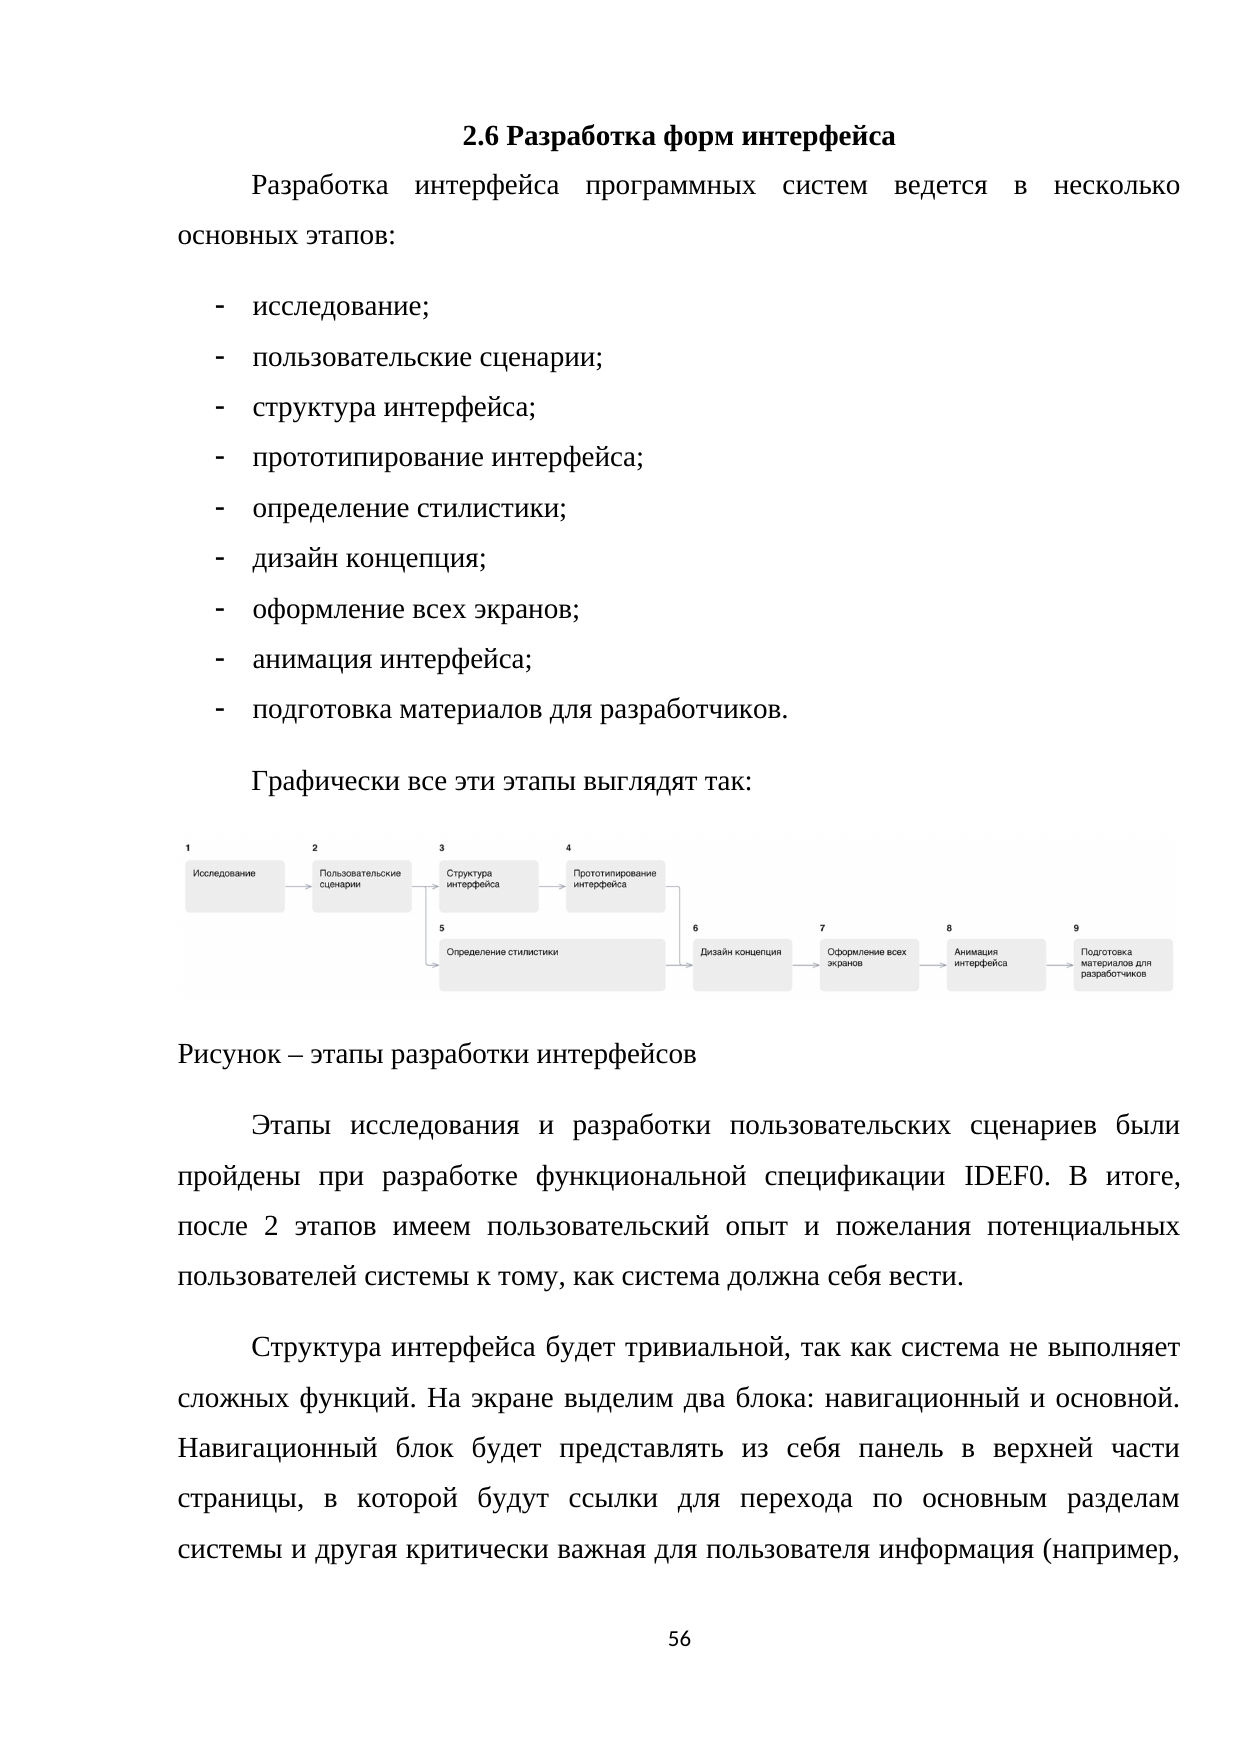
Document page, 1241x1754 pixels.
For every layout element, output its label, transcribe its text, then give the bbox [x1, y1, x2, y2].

text Этапы исследования и разработки пользовательских сценариев были пройдены при разработке функциональной спецификации IDEF0. В итоге, после 2 этапов имеем пользовательский опыт и пожелания потенциальных пользователей системы к тому, как система должна себя вести. [177, 1107, 1181, 1292]
list анимация интерфейса; [215, 641, 1181, 675]
list дизайн концепция; [215, 540, 1181, 574]
list подготовка материалов для разработчиков. [215, 692, 1181, 725]
text Разработка интерфейса программных систем ведется в несколько основных этапов: [177, 167, 1181, 251]
list оформление всех экранов; [215, 591, 1181, 624]
list прототипирование интерфейса; [215, 439, 1181, 473]
text Графически все эти этапы выглядят так: [177, 763, 1181, 796]
subtitle 2.6 Разработка форм интерфейса [177, 118, 1181, 152]
list исследование; [215, 288, 1181, 322]
text Рисунок – этапы разработки интерфейсов [177, 1036, 1181, 1070]
list пользовательские сценарии; [215, 339, 1181, 372]
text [177, 1329, 1181, 1564]
list определение стилистики; [215, 490, 1181, 523]
list структура интерфейса; [215, 389, 1181, 423]
picture [177, 833, 1182, 1002]
